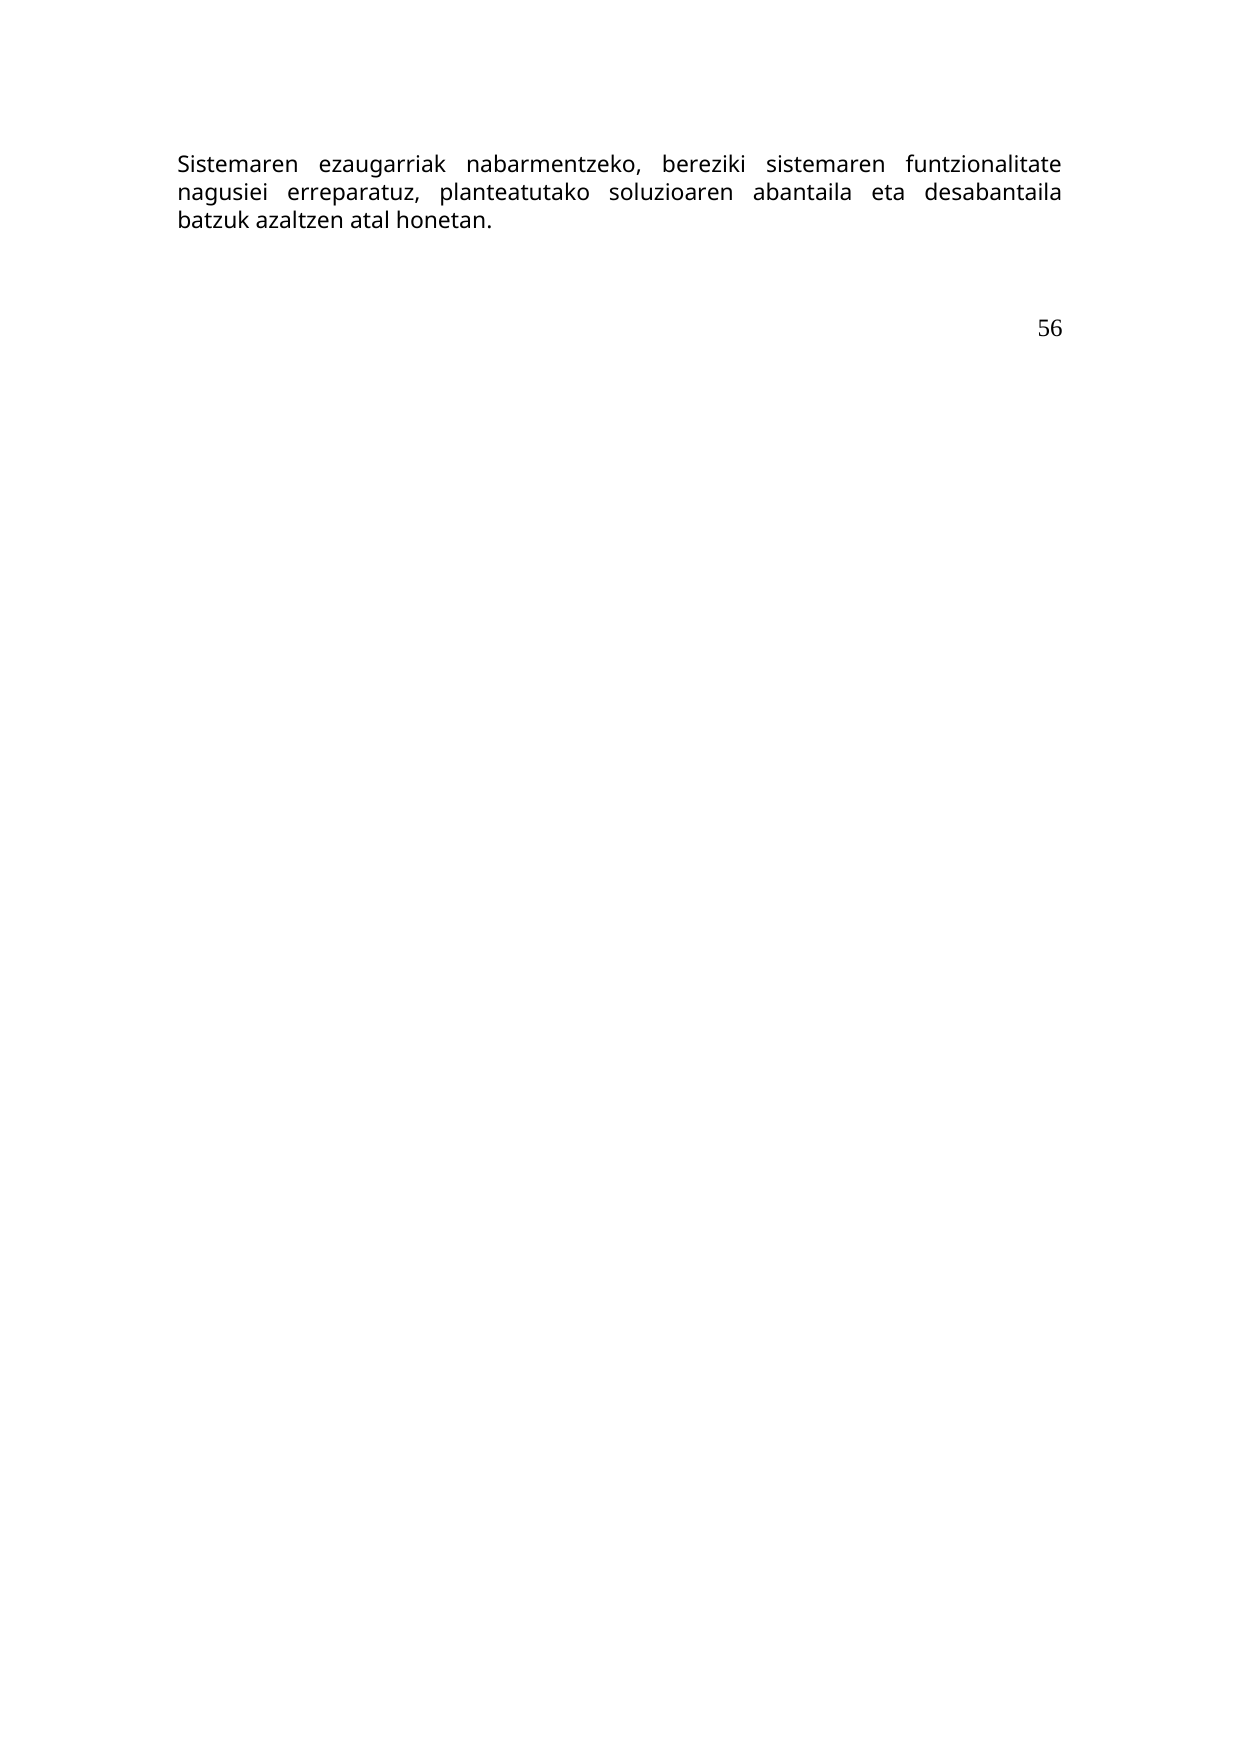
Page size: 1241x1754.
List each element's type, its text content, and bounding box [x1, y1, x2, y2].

text Sistemaren ezaugarriak nabarmentzeko, bereziki sistemaren funtzionalitate nagusiei erreparatuz, planteatutako soluzioaren abantaila eta desabantaila batzuk azaltzen atal honetan. [177, 150, 1063, 235]
text 56 [1037, 313, 1090, 341]
